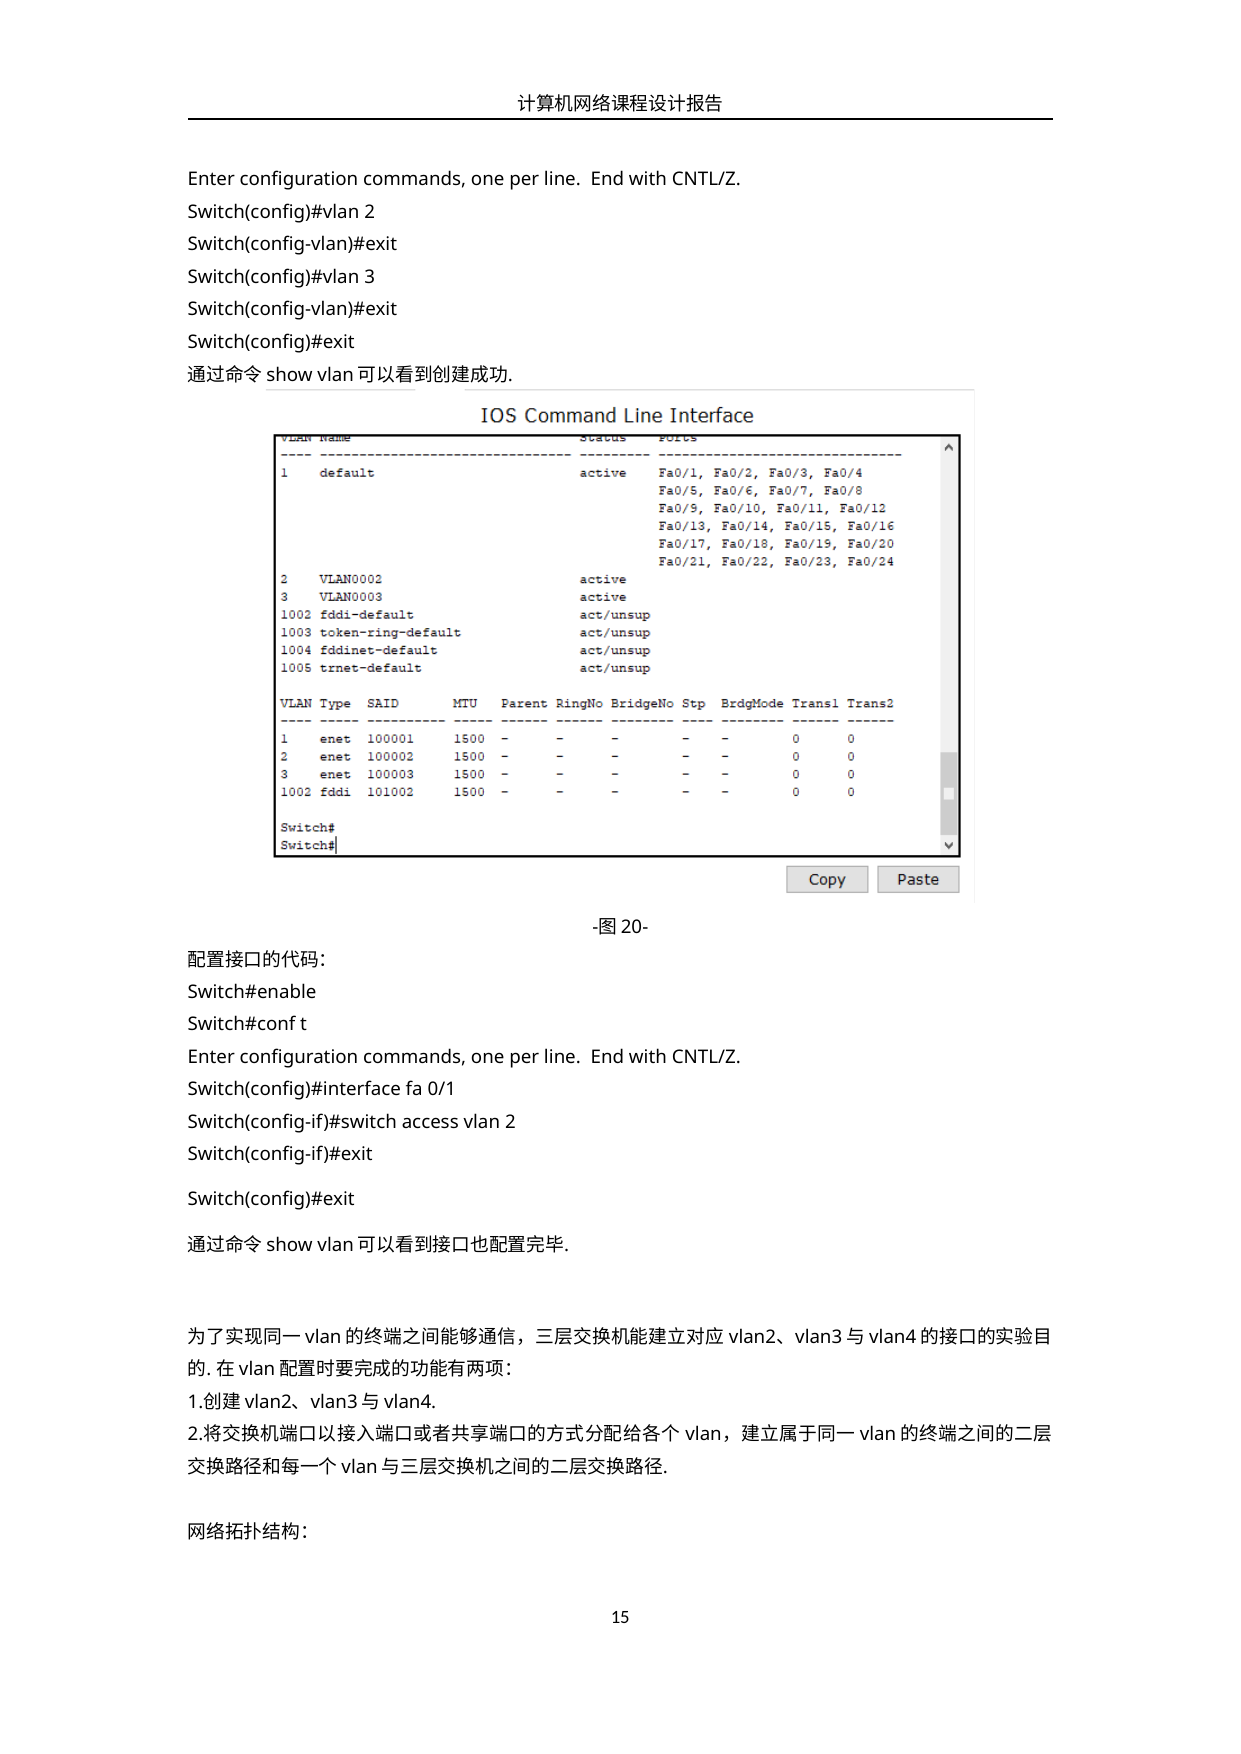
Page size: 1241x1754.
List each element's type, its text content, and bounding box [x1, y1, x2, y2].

list Switch#enable [187, 974, 1053, 1007]
list 通过命令show vlan可以看到创建成功. [187, 357, 1053, 389]
picture [265, 389, 975, 903]
list 1.创建vlan2、vlan3与vlan4. [187, 1384, 1053, 1416]
list 2.将交换机端口以接入端口或者共享端口的方式分配给各个vlan，建立属于同一vlan的终端之间的二层交换路径和每一个vlan与三层交换机之间的二层交换路径. [187, 1416, 1053, 1481]
text Switch(config)#exit [187, 1182, 1053, 1215]
text Switch(config-if)#exit [187, 1137, 1053, 1169]
list Switch(config-vlan)#exit [187, 292, 1053, 324]
list Switch(config-if)#switch access vlan 2 [187, 1104, 1053, 1137]
list Switch#conf t [187, 1007, 1053, 1039]
list Switch(config)#vlan 3 [187, 259, 1053, 292]
text 通过命令show vlan可以看到接口也配置完毕. [187, 1227, 1053, 1260]
list Switch(config-vlan)#exit [187, 227, 1053, 259]
list Switch(config)#exit [187, 324, 1053, 357]
list Switch(config)#interface fa 0/1 [187, 1072, 1053, 1104]
list 配置接口的代码： [187, 942, 1053, 974]
list 网络拓扑结构： [187, 1514, 1053, 1546]
list -图20- [187, 909, 1053, 942]
list Switch(config)#vlan 2 [187, 194, 1053, 227]
list Enter configuration commands, one per line. End with CNTL/Z. [187, 1039, 1053, 1072]
list 为了实现同一vlan的终端之间能够通信，三层交换机能建立对应vlan2、vlan3与vlan4的接口的实验目的. 在vlan配置时要完成的功能有两项： [187, 1319, 1053, 1384]
list Enter configuration commands, one per line. End with CNTL/Z. [187, 162, 1053, 194]
